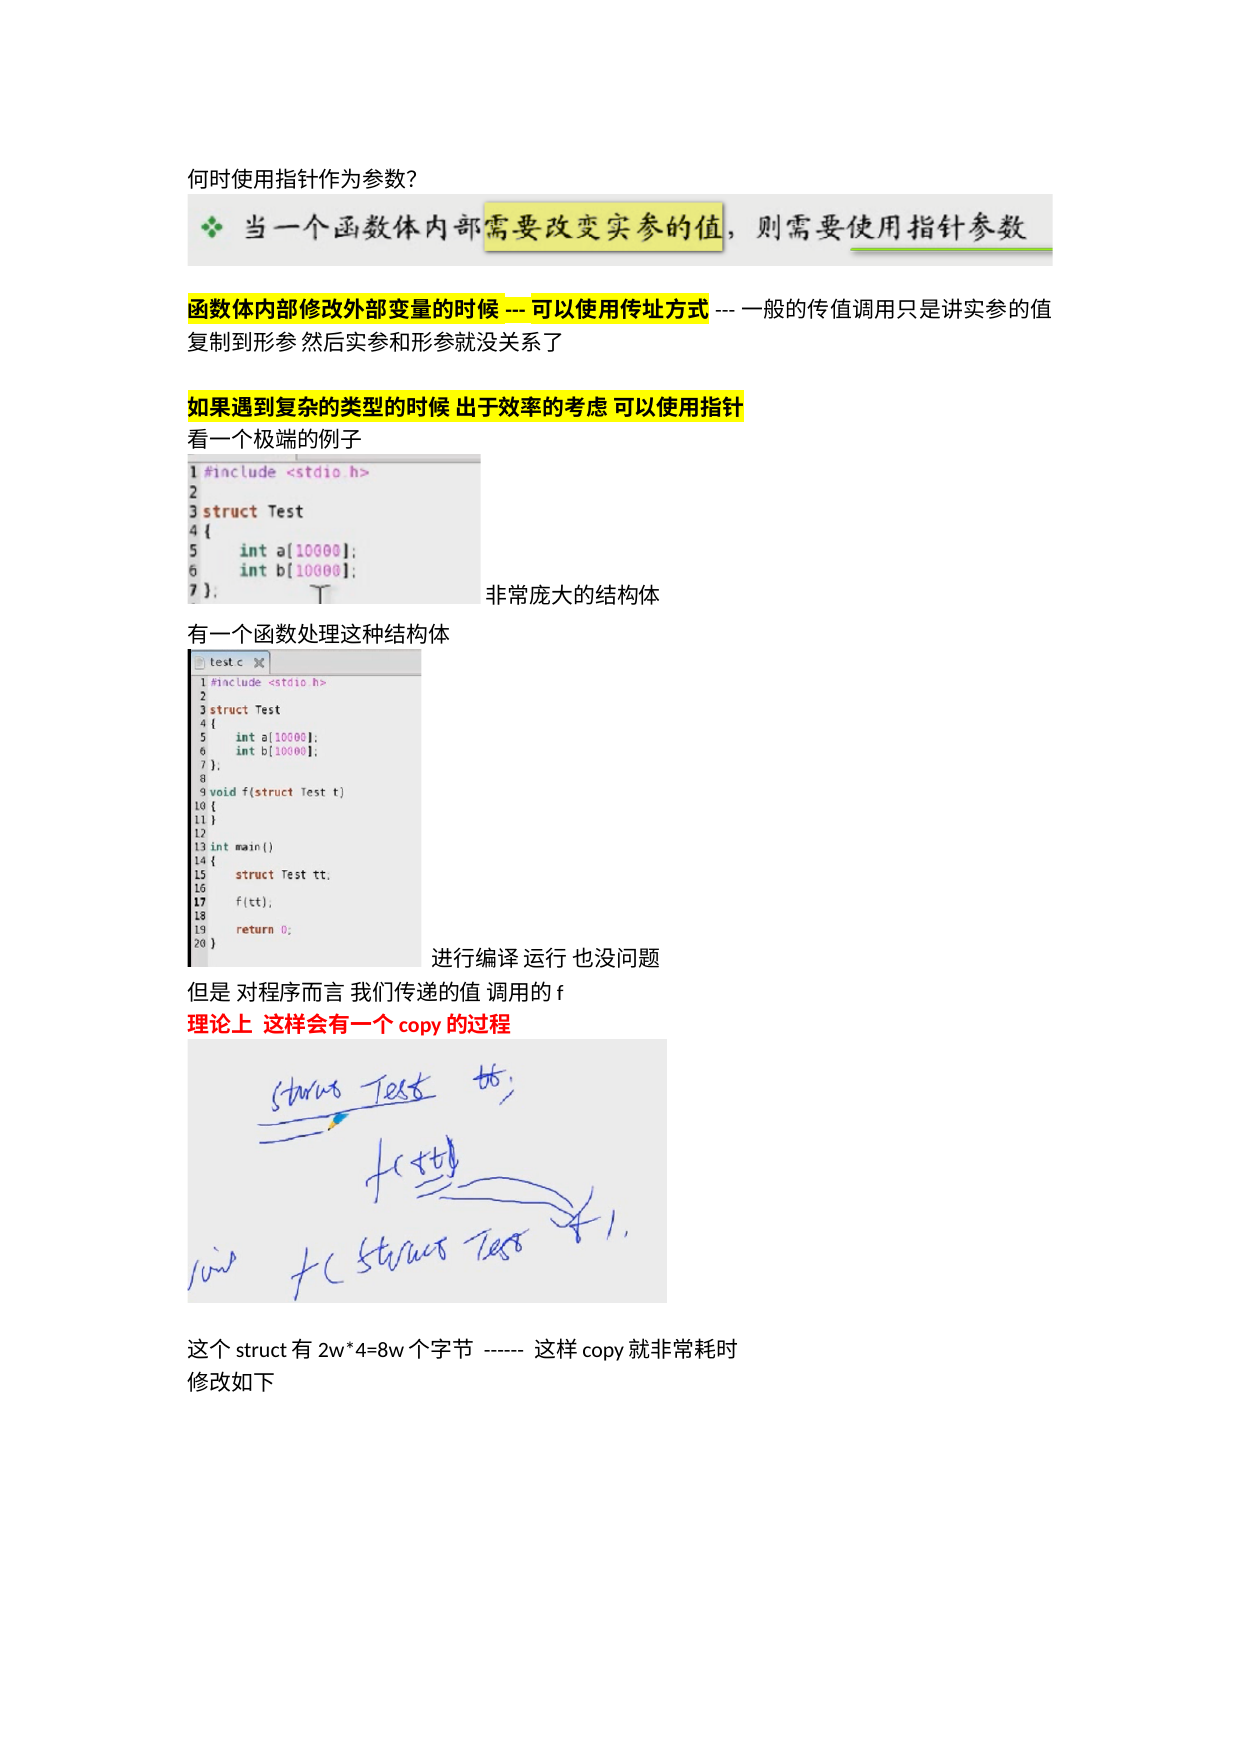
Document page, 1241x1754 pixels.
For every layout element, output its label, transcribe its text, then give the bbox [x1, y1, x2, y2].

text 函数体内部修改外部变量的时候 --- 可以使用传址方式 --- 一般的传值调用只是讲实参的值复制到形参 然后实参和形参就没关系了 [187, 292, 1053, 357]
text 何时使用指针作为参数？ [187, 162, 1053, 194]
text 如果遇到复杂的类型的时候 出于效率的考虑 可以使用指针 [187, 389, 1053, 422]
text 理论上 这样会有一个copy的过程 [187, 1007, 1053, 1039]
picture [187, 194, 1053, 266]
text 有一个函数处理这种结构体 [187, 617, 1053, 649]
picture [187, 1039, 667, 1303]
picture [187, 454, 481, 604]
text 但是 对程序而言 我们传递的值 调用的f [187, 974, 1053, 1007]
picture [187, 649, 422, 967]
text 看一个极端的例子 [187, 422, 1053, 454]
text 这个struct有2w*4=8w个字节 ------ 这样copy就非常耗时 [187, 1332, 1053, 1364]
text 修改如下 [187, 1364, 1053, 1397]
